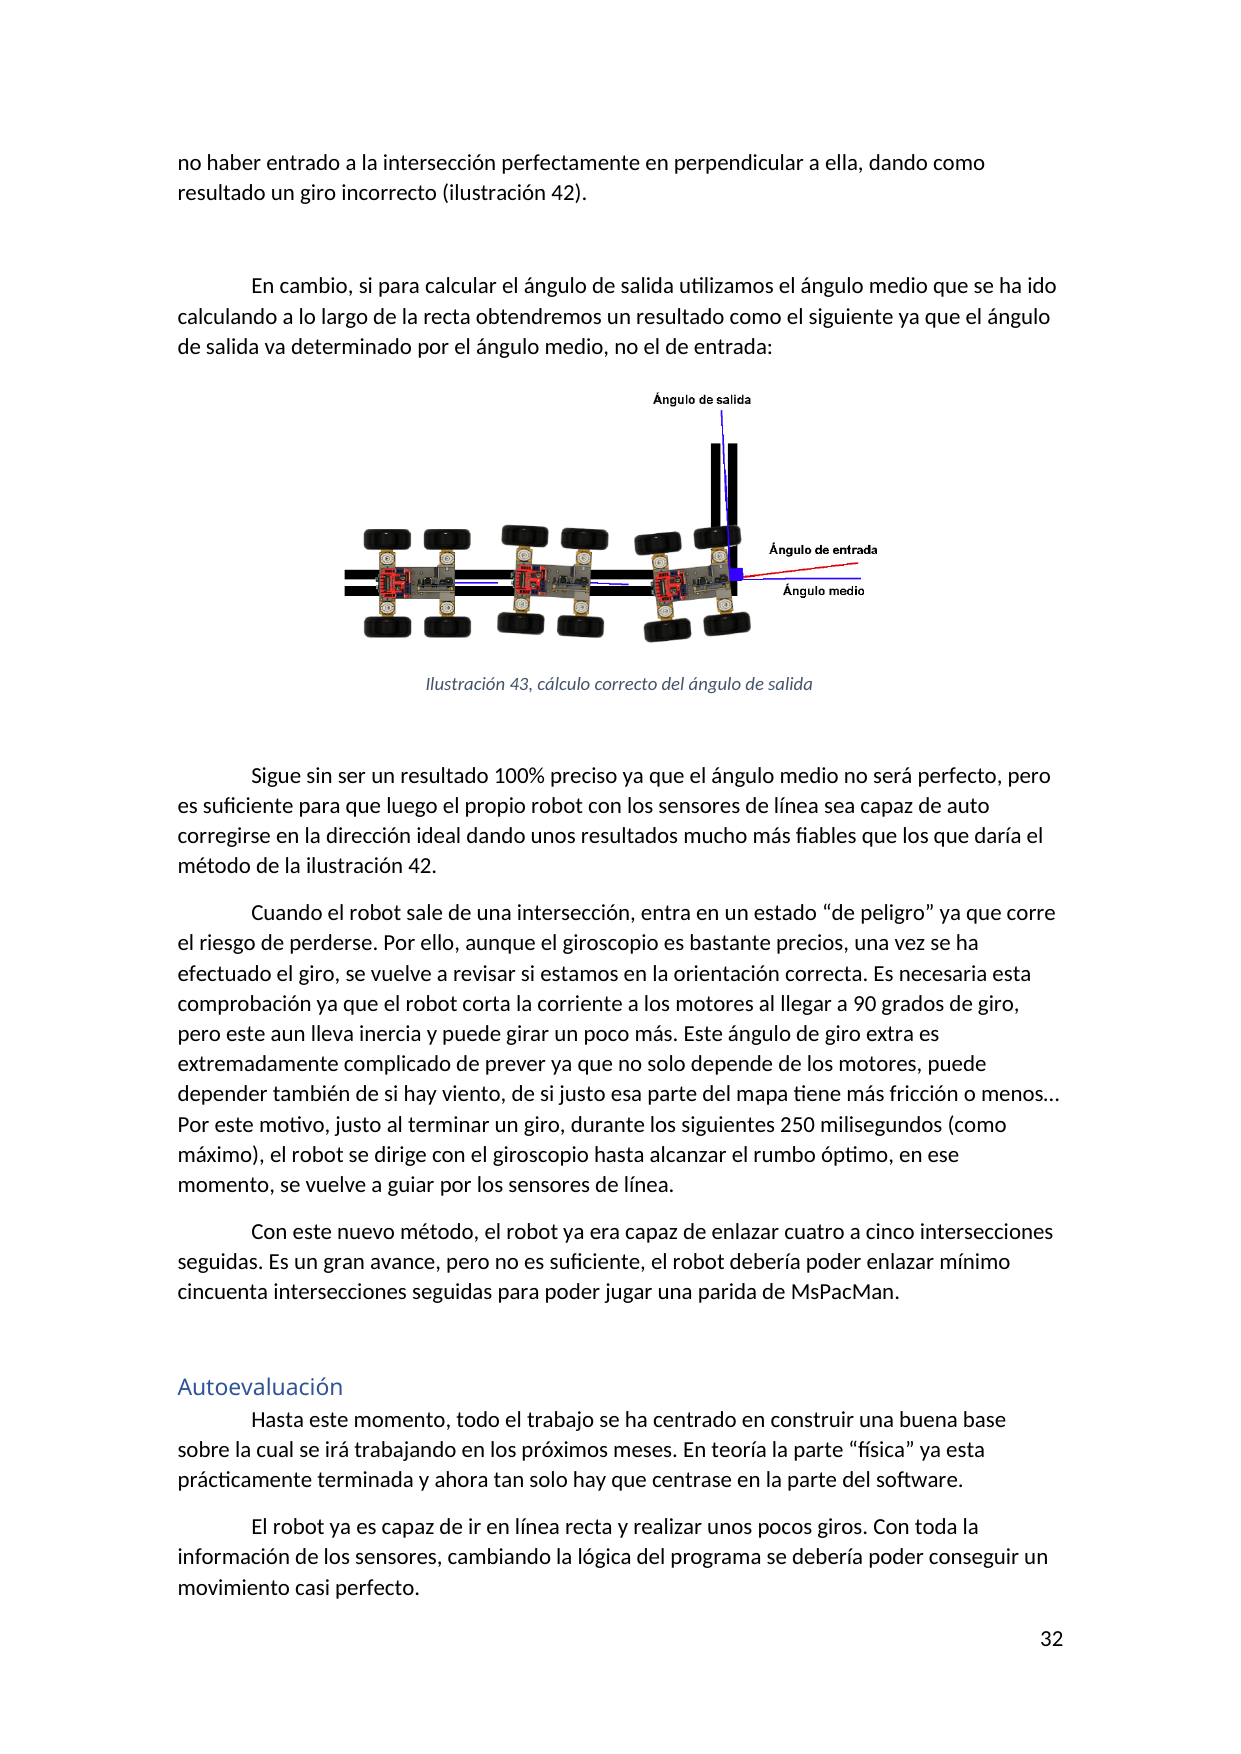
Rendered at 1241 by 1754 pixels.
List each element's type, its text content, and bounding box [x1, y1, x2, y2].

text El robot ya es capaz de ir en línea recta y realizar unos pocos giros. Con toda la información de los sensores, cambiando la lógica del programa se debería poder conseguir un movimiento casi perfecto. [177, 1512, 1063, 1601]
text En cambio, si para calcular el ángulo de salida utilizamos el ángulo medio que se ha ido calculando a lo largo de la recta obtendremos un resultado como el siguiente ya que el ángulo de salida va determinado por el ángulo medio, no el de entrada: [177, 272, 1063, 360]
text Sigue sin ser un resultado 100% preciso ya que el ángulo medio no será perfecto, pero es suficiente para que luego el propio robot con los sensores de línea sea capaz de auto corregirse en la dirección ideal dando unos resultados mucho más fiables que los que daría el método de la ilustración 42. [177, 761, 1063, 879]
picture [344, 371, 896, 663]
text Hasta este momento, todo el trabajo se ha centrado en construir una buena base sobre la cual se irá trabajando en los próximos meses. En teoría la parte “física” ya esta prácticamente terminada y ahora tan solo hay que centrase en la parte del software. [177, 1405, 1063, 1493]
text Autoevaluación [177, 1371, 1063, 1402]
text Con este nuevo método, el robot ya era capaz de enlazar cuatro a cinco intersecciones seguidas. Es un gran avance, pero no es suficiente, el robot debería poder enlazar mínimo cincuenta intersecciones seguidas para poder jugar una parida de MsPacMan. [177, 1217, 1063, 1306]
text Cuando el robot sale de una intersección, entra en un estado “de peligro” ya que corre el riesgo de perderse. Por ello, aunque el giroscopio es bastante precios, una vez se ha efectuado el giro, se vuelve a revisar si estamos en la orientación correcta. Es necesaria esta comprobación ya que el robot corta la corriente a los motores al llegar a 90 grados de giro, pero este aun lleva inercia y puede girar un poco más. Este ángulo de giro extra es extremadamente complicado de prever ya que no solo depende de los motores, puede depender también de si hay viento, de si justo esa parte del mapa tiene más fricción o menos… Por este motivo, justo al terminar un giro, durante los siguientes 250 milisegundos (como máximo), el robot se dirige con el giroscopio hasta alcanzar el rumbo óptimo, en ese momento, se vuelve a guiar por los sensores de línea. [177, 898, 1063, 1198]
